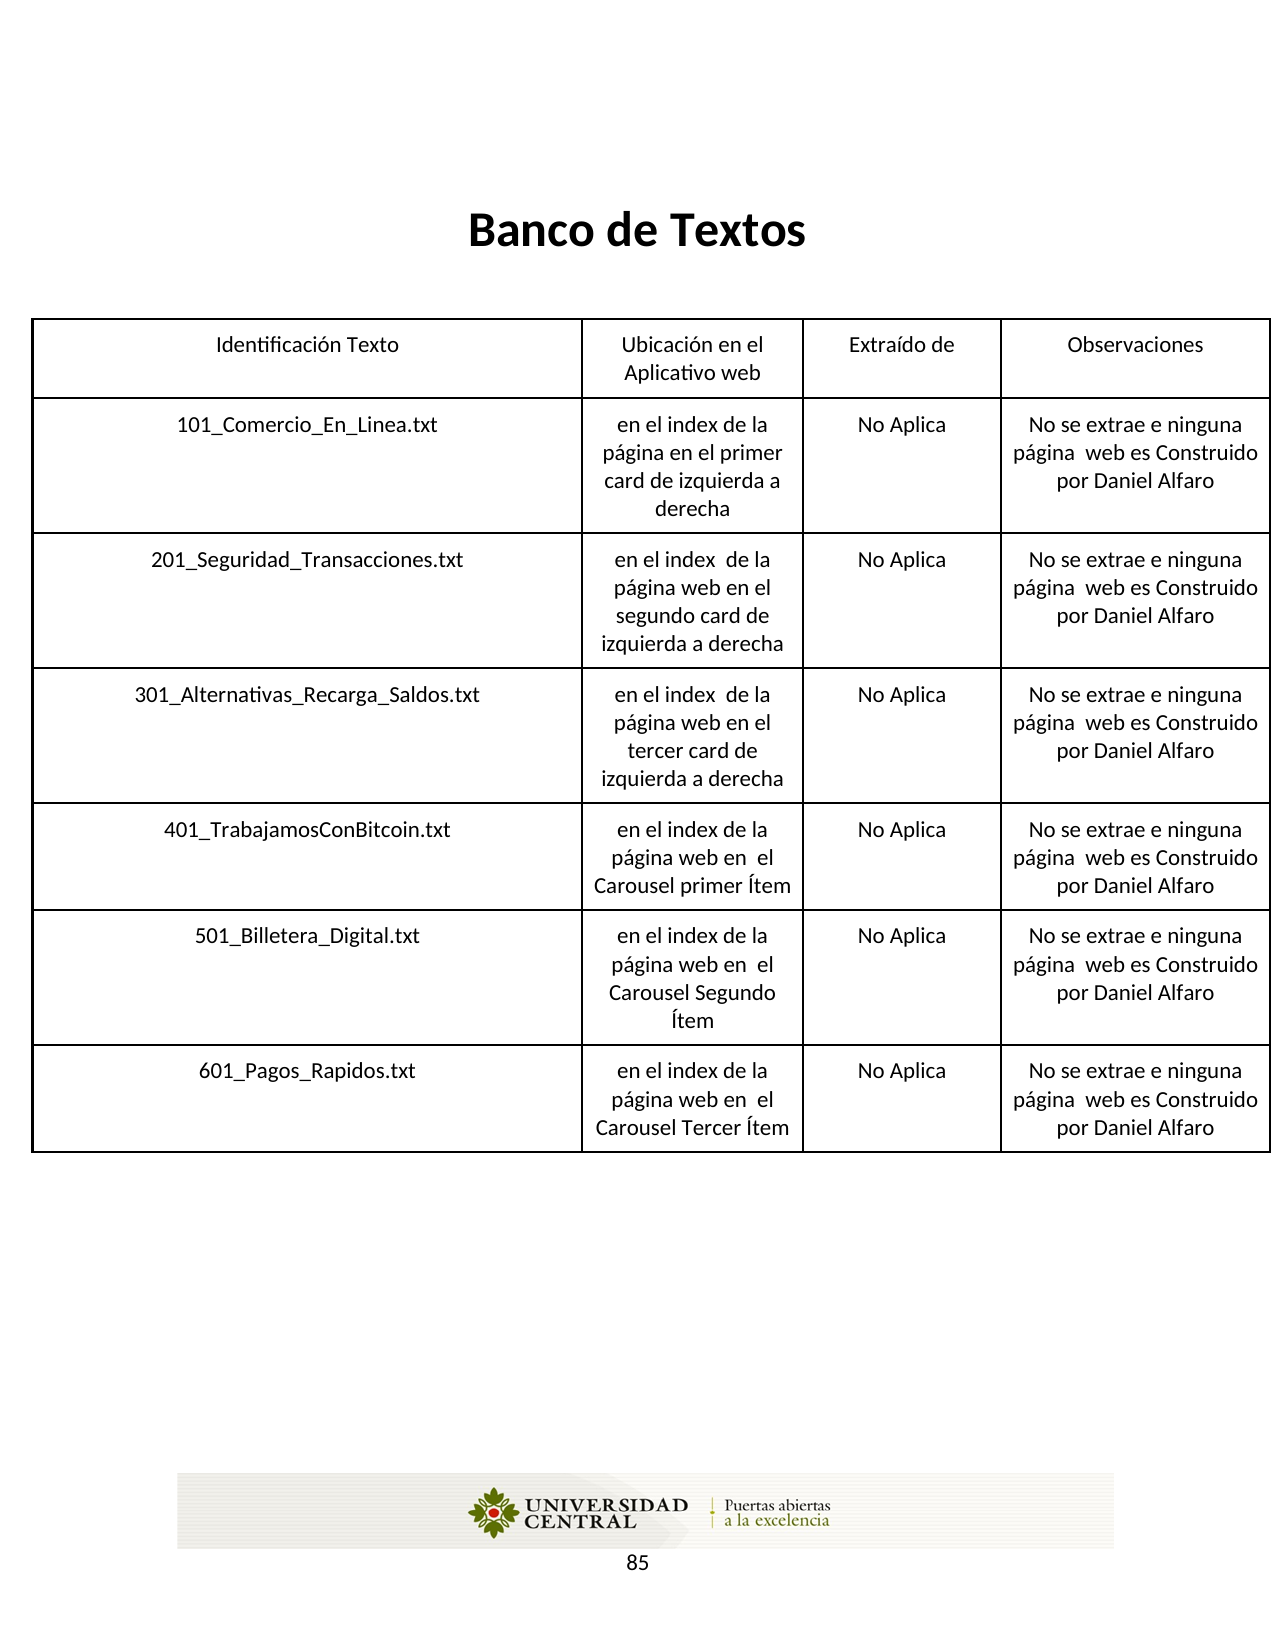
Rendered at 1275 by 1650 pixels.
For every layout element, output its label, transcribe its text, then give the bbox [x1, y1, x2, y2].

table_cell en el index de la página web en el segundo card de izquierda a derecha [583, 534, 802, 667]
table_cell en el index de la página web en el Carousel Tercer Ítem [583, 1046, 802, 1151]
table_cell No Aplica [804, 669, 1000, 802]
picture [177, 1473, 1115, 1549]
table_cell 401_TrabajamosConBitcoin.txt [34, 804, 581, 909]
table_cell No se extrae e ninguna página web es Construido por Daniel Alfaro [1002, 804, 1269, 909]
table_cell 501_Billetera_Digital.txt [34, 911, 581, 1044]
table_cell No se extrae e ninguna página web es Construido por Daniel Alfaro [1002, 399, 1269, 532]
table_cell No se extrae e ninguna página web es Construido por Daniel Alfaro [1002, 1046, 1269, 1151]
table_cell en el index de la página en el primer card de izquierda a derecha [583, 399, 802, 532]
table_cell No Aplica [804, 804, 1000, 909]
table_cell No Aplica [804, 1046, 1000, 1151]
table_header Extraído de [804, 320, 1000, 397]
table_cell 301_Alternativas_Recarga_Saldos.txt [34, 669, 581, 802]
table_cell No Aplica [804, 399, 1000, 532]
table_cell No Aplica [804, 911, 1000, 1044]
table_cell en el index de la página web en el tercer card de izquierda a derecha [583, 669, 802, 802]
table_cell No se extrae e ninguna página web es Construido por Daniel Alfaro [1002, 534, 1269, 667]
table_cell No Aplica [804, 534, 1000, 667]
table_cell No se extrae e ninguna página web es Construido por Daniel Alfaro [1002, 911, 1269, 1044]
table_header Identificación Texto [34, 320, 581, 397]
table_cell No se extrae e ninguna página web es Construido por Daniel Alfaro [1002, 669, 1269, 802]
title Banco de Textos [177, 198, 1098, 259]
table_cell 601_Pagos_Rapidos.txt [34, 1046, 581, 1151]
table_cell en el index de la página web en el Carousel Segundo Ítem [583, 911, 802, 1044]
table_cell 101_Comercio_En_Linea.txt [34, 399, 581, 532]
table_cell 201_Seguridad_Transacciones.txt [34, 534, 581, 667]
table_header Observaciones [1002, 320, 1269, 397]
table_header Ubicación en el Aplicativo web [583, 320, 802, 397]
table_cell en el index de la página web en el Carousel primer Ítem [583, 804, 802, 909]
